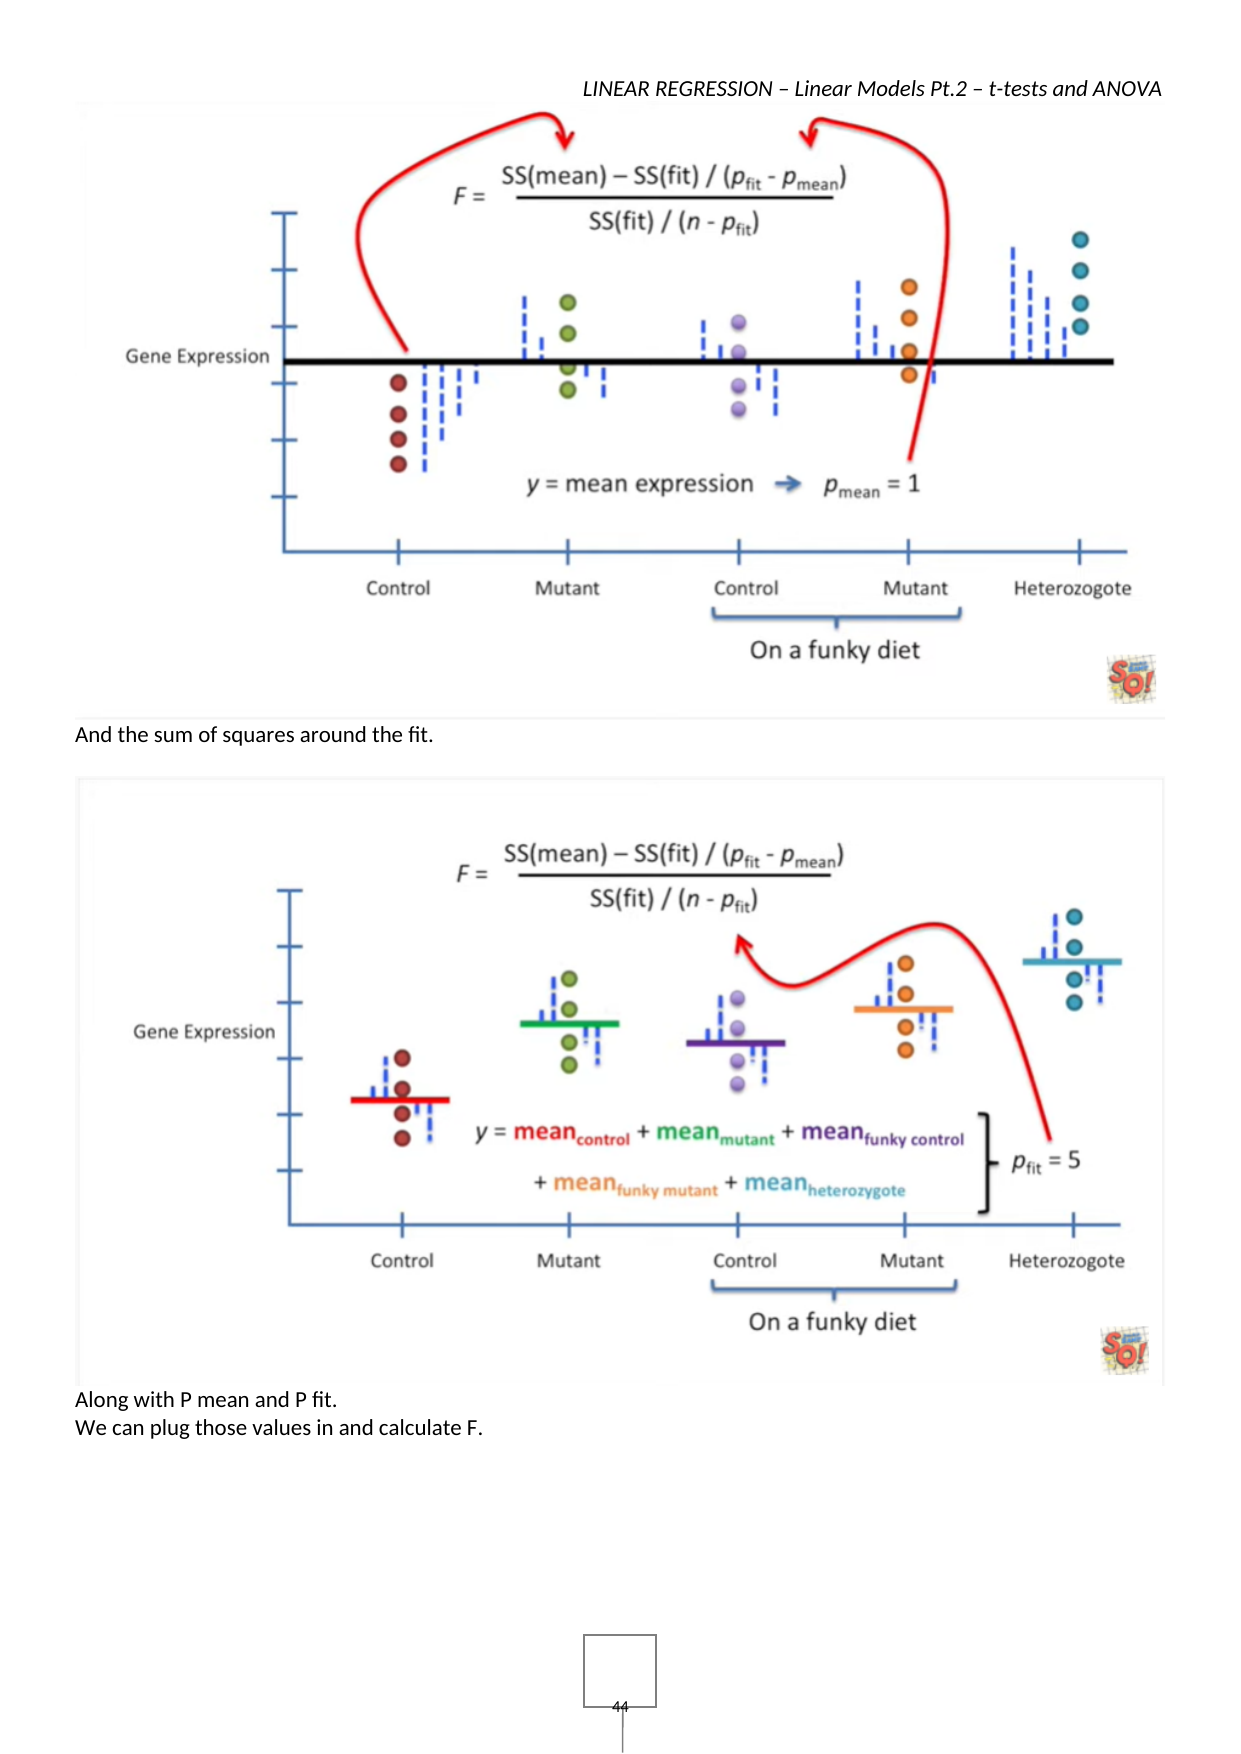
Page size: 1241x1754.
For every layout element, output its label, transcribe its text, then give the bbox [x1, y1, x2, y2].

text We can plug those values in and calculate F. [75, 1413, 1165, 1441]
text Along with P mean and P fit. [75, 1386, 1165, 1413]
picture [75, 101, 1166, 720]
picture [75, 776, 1166, 1386]
text And the sum of squares around the fit. [75, 720, 1165, 748]
